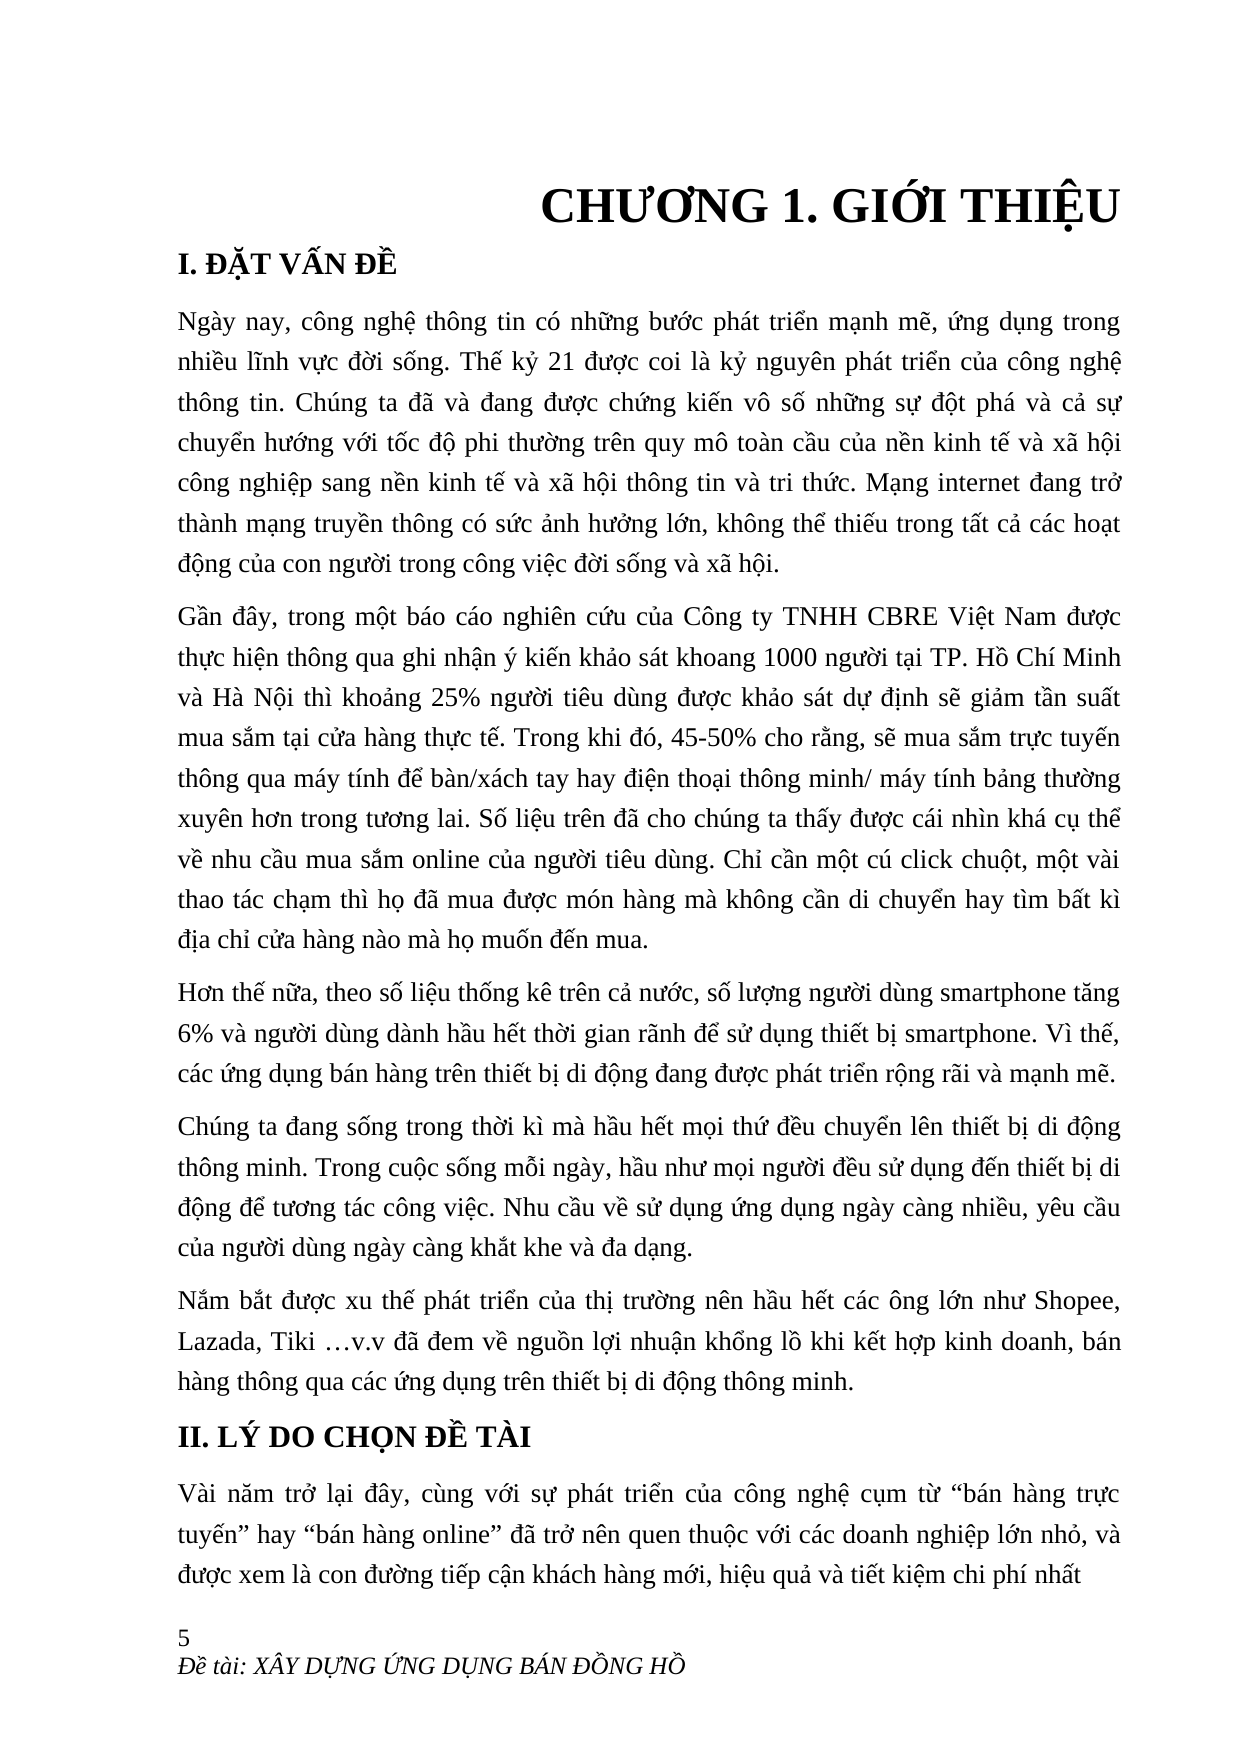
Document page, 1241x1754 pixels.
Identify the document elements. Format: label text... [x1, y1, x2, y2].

text II. LÝ DO CHỌN ĐỀ TÀI [177, 1418, 1122, 1454]
text Ngày nay, công nghệ thông tin có những bước phát triển mạnh mẽ, ứng dụng trong nhiều lĩnh vực đời sống. Thế kỷ 21 được coi là kỷ nguyên phát triển của công nghệ thông tin. Chúng ta đã và đang được chứng kiến vô số những sự đột phá và cả sự chuyển hướng với tốc độ phi thường trên quy mô toàn cầu của nền kinh tế và xã hội công nghiệp sang nền kinh tế và xã hội thông tin và tri thức. Mạng internet đang trở thành mạng truyền thông có sức ảnh hưởng lớn, không thể thiếu trong tất cả các hoạt động của con người trong công việc đời sống và xã hội. [177, 305, 1122, 578]
text Vài năm trở lại đây, cùng với sự phát triển của công nghệ cụm từ “bán hàng trực tuyến” hay “bán hàng online” đã trở nên quen thuộc với các doanh nghiệp lớn nhỏ, và được xem là con đường tiếp cận khách hàng mới, hiệu quả và tiết kiệm chi phí nhất [177, 1477, 1122, 1589]
text Chúng ta đang sống trong thời kì mà hầu hết mọi thứ đều chuyển lên thiết bị di động thông minh. Trong cuộc sống mỗi ngày, hầu như mọi người đều sử dụng đến thiết bị di động để tương tác công việc. Nhu cầu về sử dụng ứng dụng ngày càng nhiều, yêu cầu của người dùng ngày càng khắt khe và đa dạng. [177, 1110, 1122, 1263]
text Nắm bắt được xu thế phát triển của thị trường nên hầu hết các ông lớn như Shopee, Lazada, Tiki …v.v đã đem về nguồn lợi nhuận khổng lồ khi kết hợp kinh doanh, bán hàng thông qua các ứng dụng trên thiết bị di động thông minh. [177, 1284, 1122, 1396]
text I. ĐẶT VẤN ĐỀ [177, 246, 1122, 282]
text Hơn thế nữa, theo số liệu thống kê trên cả nước, số lượng người dùng smartphone tăng 6% và người dùng dành hầu hết thời gian rãnh để sử dụng thiết bị smartphone. Vì thế, các ứng dụng bán hàng trên thiết bị di động đang được phát triển rộng rãi và mạnh mẽ. [177, 976, 1122, 1088]
text CHƯƠNG 1. GIỚI THIỆU [177, 176, 1122, 233]
text Gần đây, trong một báo cáo nghiên cứu của Công ty TNHH CBRE Việt Nam được thực hiện thông qua ghi nhận ý kiến khảo sát khoang 1000 người tại TP. Hồ Chí Minh và Hà Nội thì khoảng 25% người tiêu dùng được khảo sát dự định sẽ giảm tần suất mua sắm tại cửa hàng thực tế. Trong khi đó, 45-50% cho rằng, sẽ mua sắm trực tuyến thông qua máy tính để bàn/xách tay hay điện thoại thông minh/ máy tính bảng thường xuyên hơn trong tương lai. Số liệu trên đã cho chúng ta thấy được cái nhìn khá cụ thể về nhu cầu mua sắm online của người tiêu dùng. Chỉ cần một cú click chuột, một vài thao tác chạm thì họ đã mua được món hàng mà không cần di chuyển hay tìm bất kì địa chỉ cửa hàng nào mà họ muốn đến mua. [177, 600, 1122, 955]
